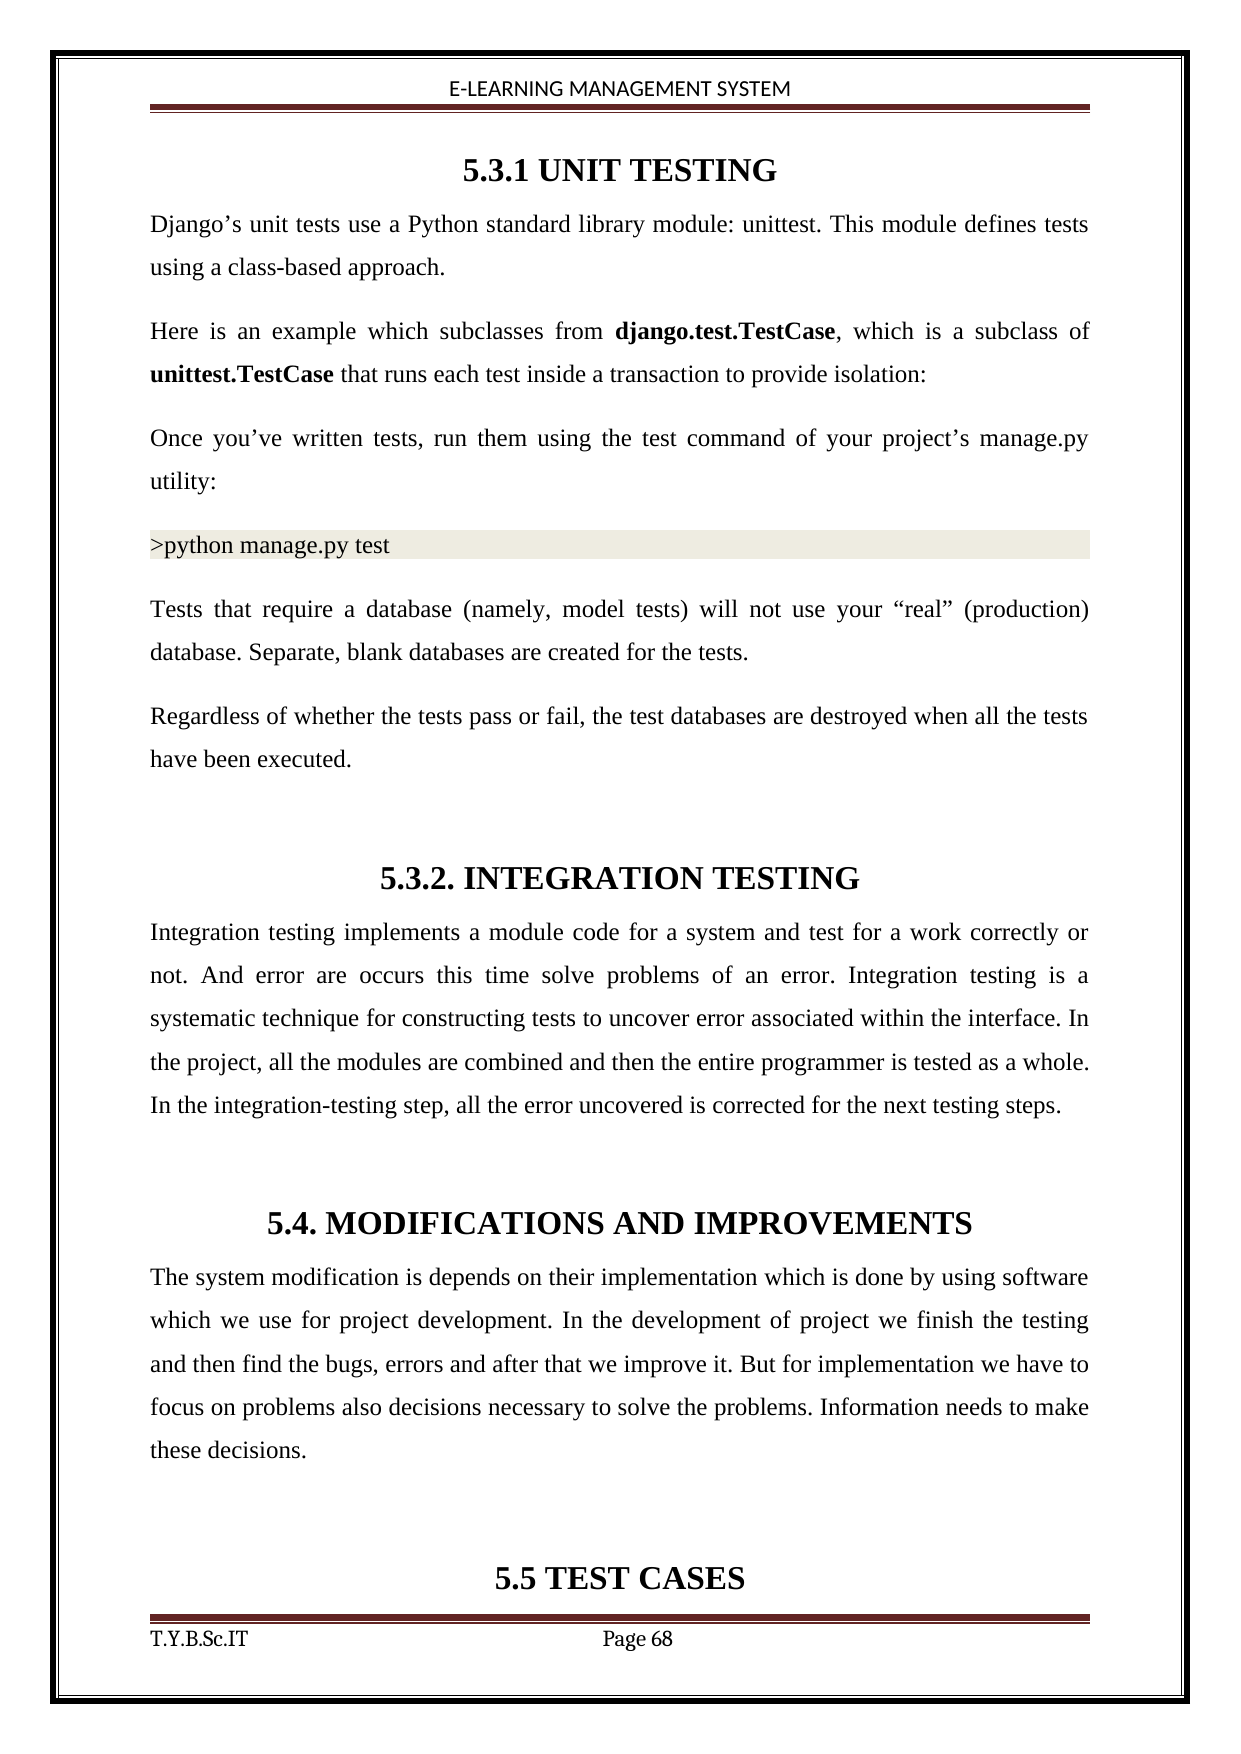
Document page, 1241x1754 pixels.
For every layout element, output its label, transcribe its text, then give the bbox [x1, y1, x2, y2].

text The system modification is depends on their implementation which is done by using software which we use for project development. In the development of project we finish the testing and then find the bugs, errors and after that we improve it. But for implementation we have to focus on problems also decisions necessary to solve the problems. Information needs to make these decisions. [150, 1262, 1090, 1464]
text 5.3.1 UNIT TESTING [150, 150, 1090, 188]
text Here is an example which subclasses from django.test.TestCase, which is a subclass of unittest.TestCase that runs each test inside a transaction to provide isolation: [150, 316, 1090, 388]
text Django’s unit tests use a Python standard library module: unittest. This module defines tests using a class-based approach. [150, 209, 1090, 281]
text Regardless of whether the tests pass or fail, the test databases are destroyed when all the tests have been executed. [150, 701, 1090, 773]
text >python manage.py test [150, 530, 1090, 559]
text Once you’ve written tests, run them using the test command of your project’s manage.py utility: [150, 423, 1090, 495]
text Tests that require a database (namely, model tests) will not use your “real” (production) database. Separate, blank databases are created for the tests. [150, 594, 1090, 666]
text 5.5 TEST CASES [150, 1558, 1090, 1596]
text Integration testing implements a module code for a system and test for a work correctly or not. And error are occurs this time solve problems of an error. Integration testing is a systematic technique for constructing tests to uncover error associated within the interface. In the project, all the modules are combined and then the entire programmer is tested as a whole. In the integration-testing step, all the error uncovered is corrected for the next testing steps. [150, 917, 1090, 1118]
text 5.3.2. INTEGRATION TESTING [150, 858, 1090, 896]
text 5.4. MODIFICATIONS AND IMPROVEMENTS [150, 1203, 1090, 1242]
